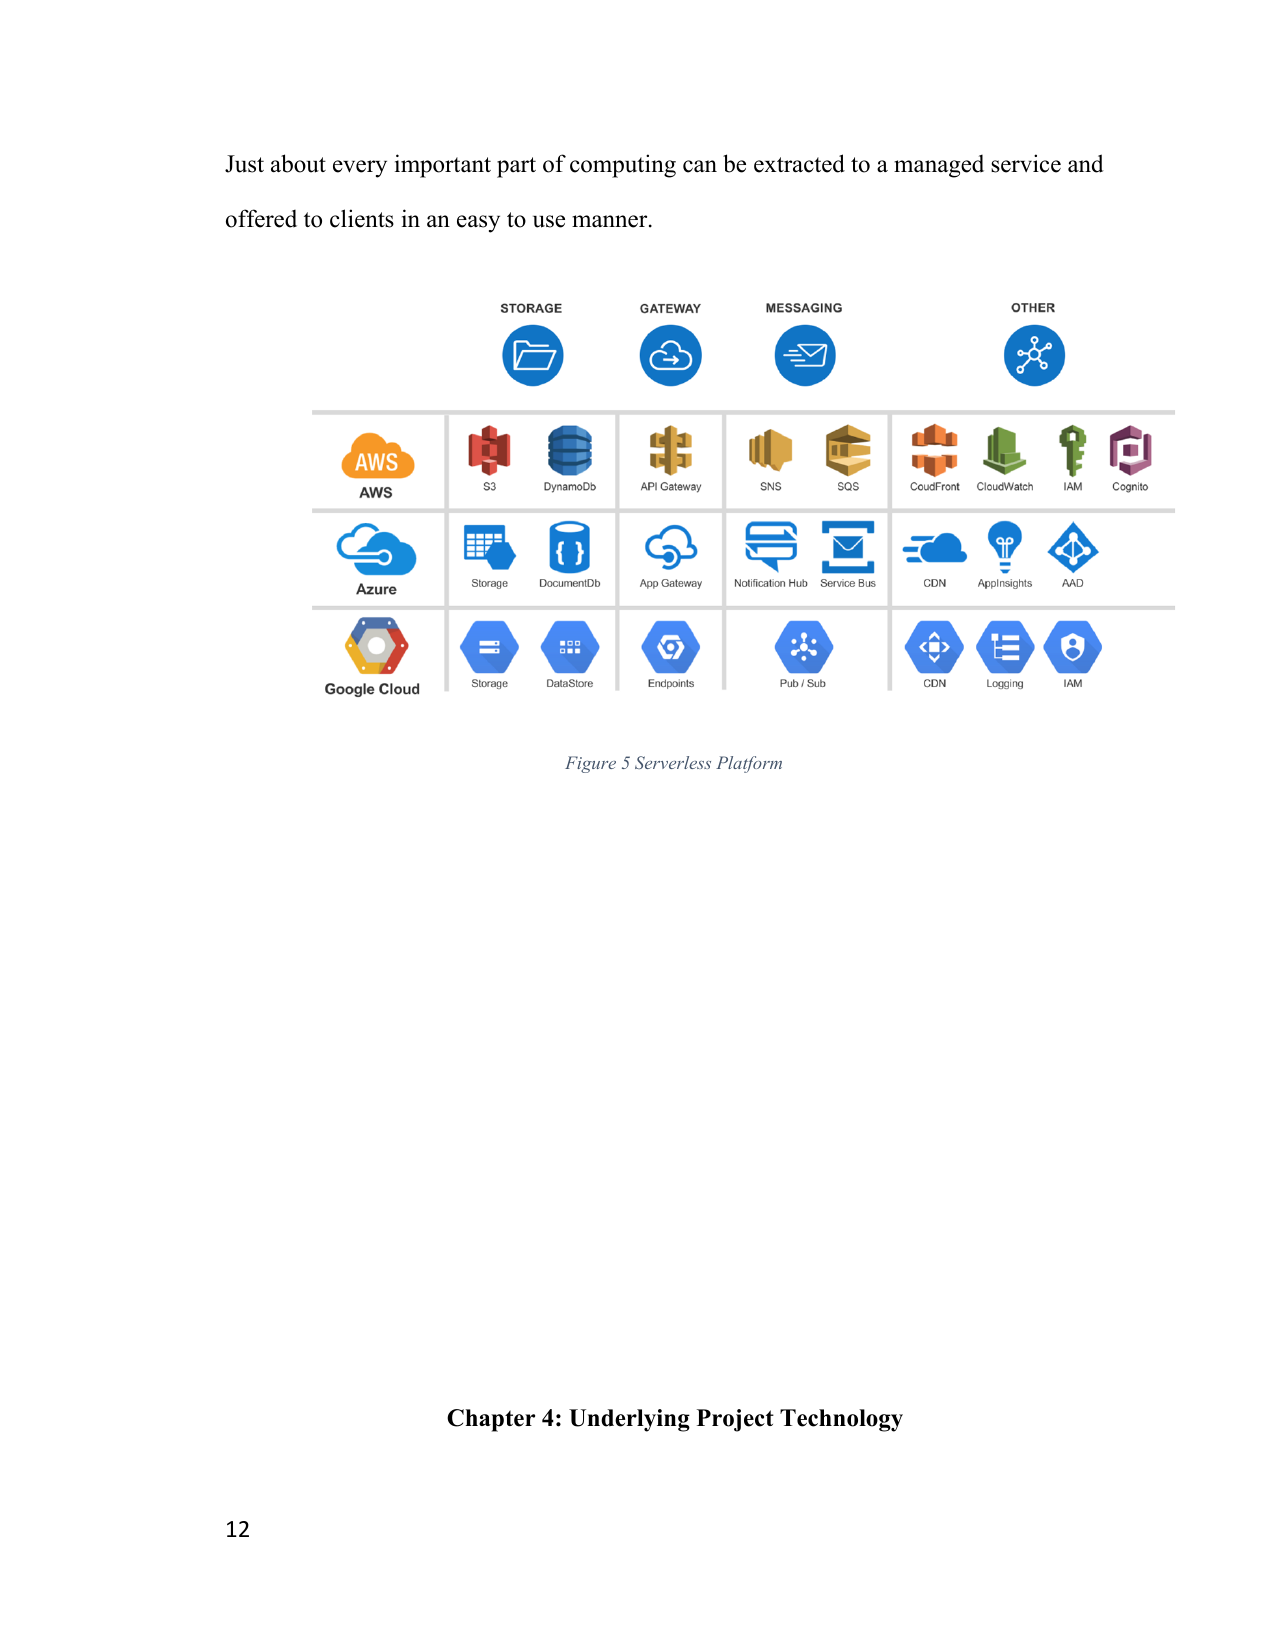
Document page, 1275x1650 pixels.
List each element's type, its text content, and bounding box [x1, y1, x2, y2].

text Chapter 4: Underlying Project Technology [225, 1404, 1125, 1432]
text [225, 150, 1125, 233]
picture [300, 260, 1200, 723]
text Figure 5 Serverless Platform [225, 753, 1125, 774]
